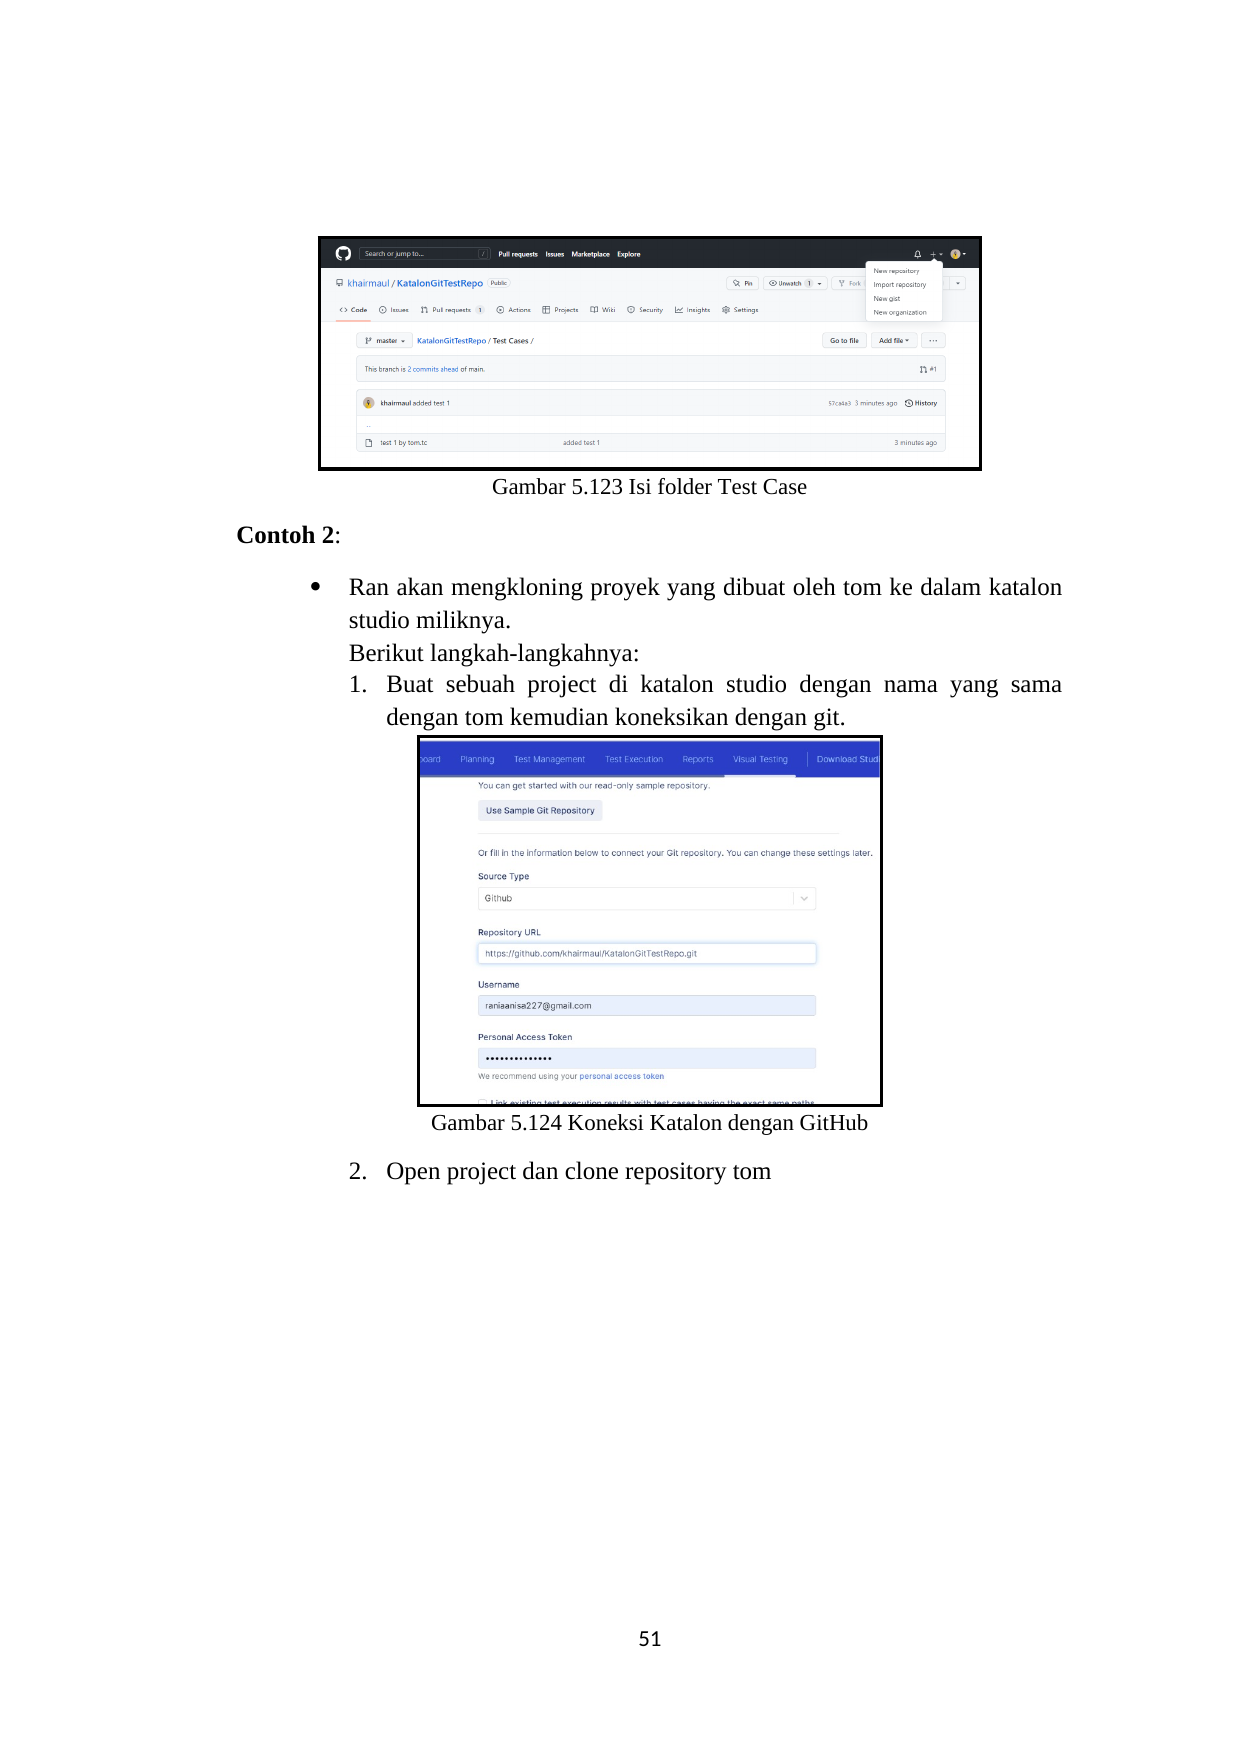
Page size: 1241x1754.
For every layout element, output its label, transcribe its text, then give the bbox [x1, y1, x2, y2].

picture [420, 738, 880, 1104]
list Buat sebuah project di katalon studio dengan nama yang sama dengan tom kemudian koneksikan dengan git. [349, 669, 1063, 731]
picture [321, 239, 979, 467]
list Berikut langkah-langkahnya: [349, 638, 1063, 667]
text Contoh 2: [236, 520, 1063, 549]
list Open project dan clone repository tom [349, 1156, 1063, 1185]
list Ran akan mengkloning proyek yang dibuat oleh tom ke dalam katalon studio miliknya. [311, 572, 1063, 634]
